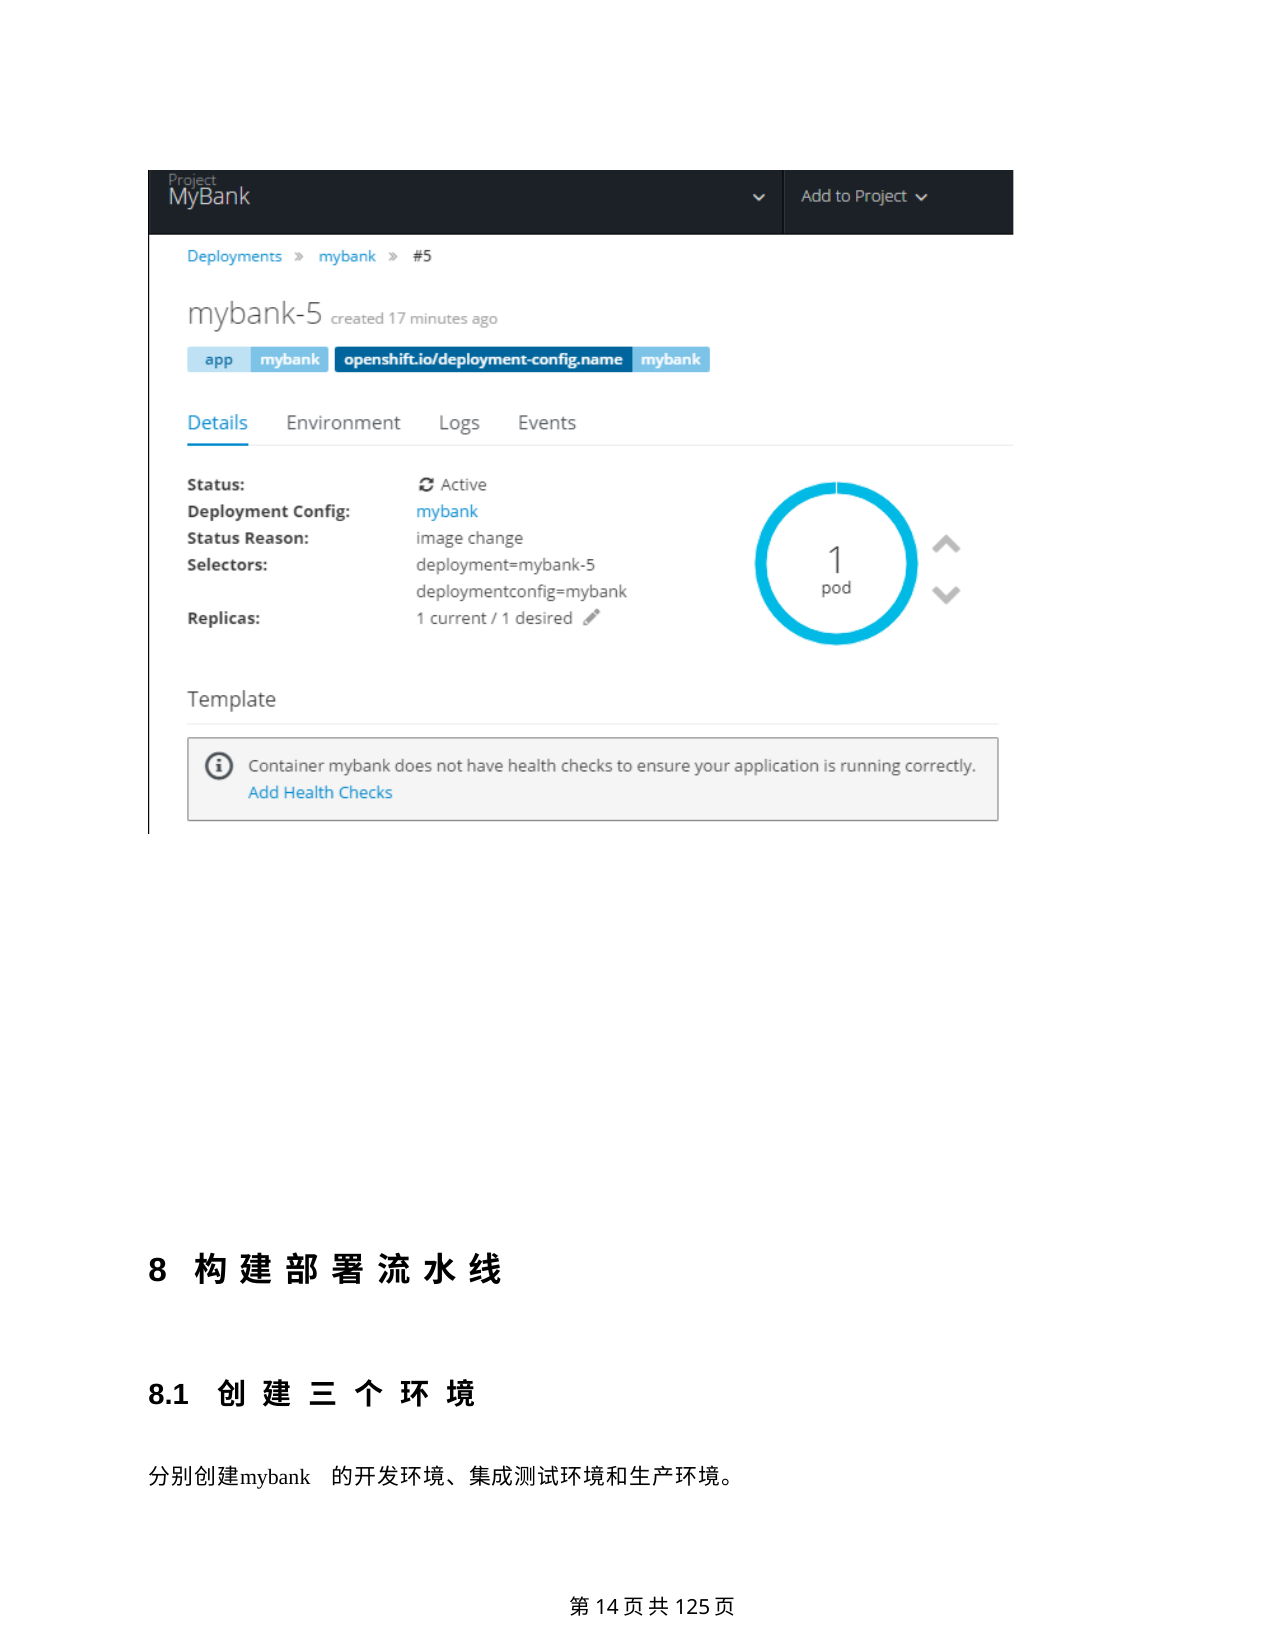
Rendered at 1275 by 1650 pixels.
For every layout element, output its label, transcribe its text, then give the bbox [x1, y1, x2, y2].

subtitle 构建部署流水线 [148, 1230, 1156, 1305]
text 分别创建mybank的开发环境、集成测试环境和生产环境。 [148, 1456, 1156, 1494]
subtitle 创建三个环境 [148, 1354, 1156, 1429]
picture [148, 170, 1014, 834]
